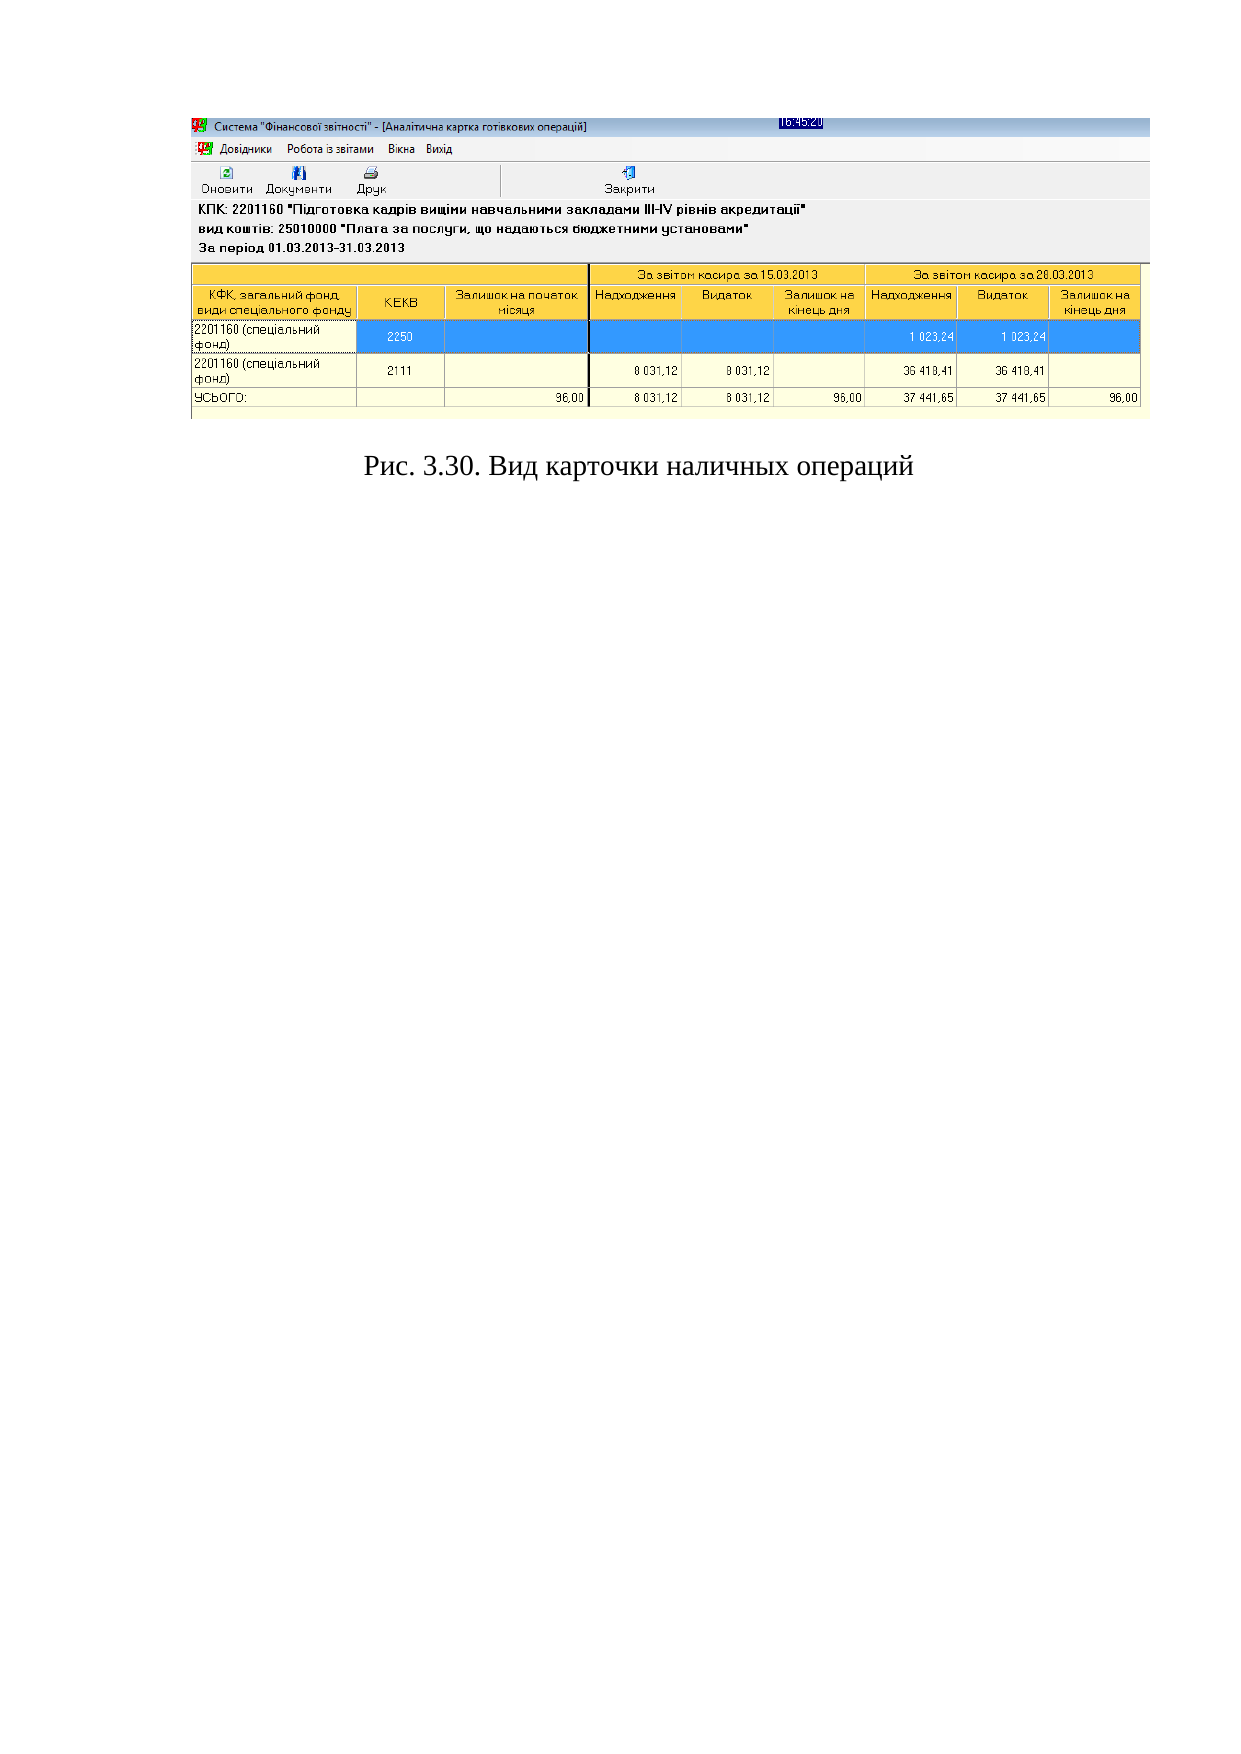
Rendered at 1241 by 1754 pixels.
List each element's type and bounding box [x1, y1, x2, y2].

picture [191, 118, 1150, 419]
